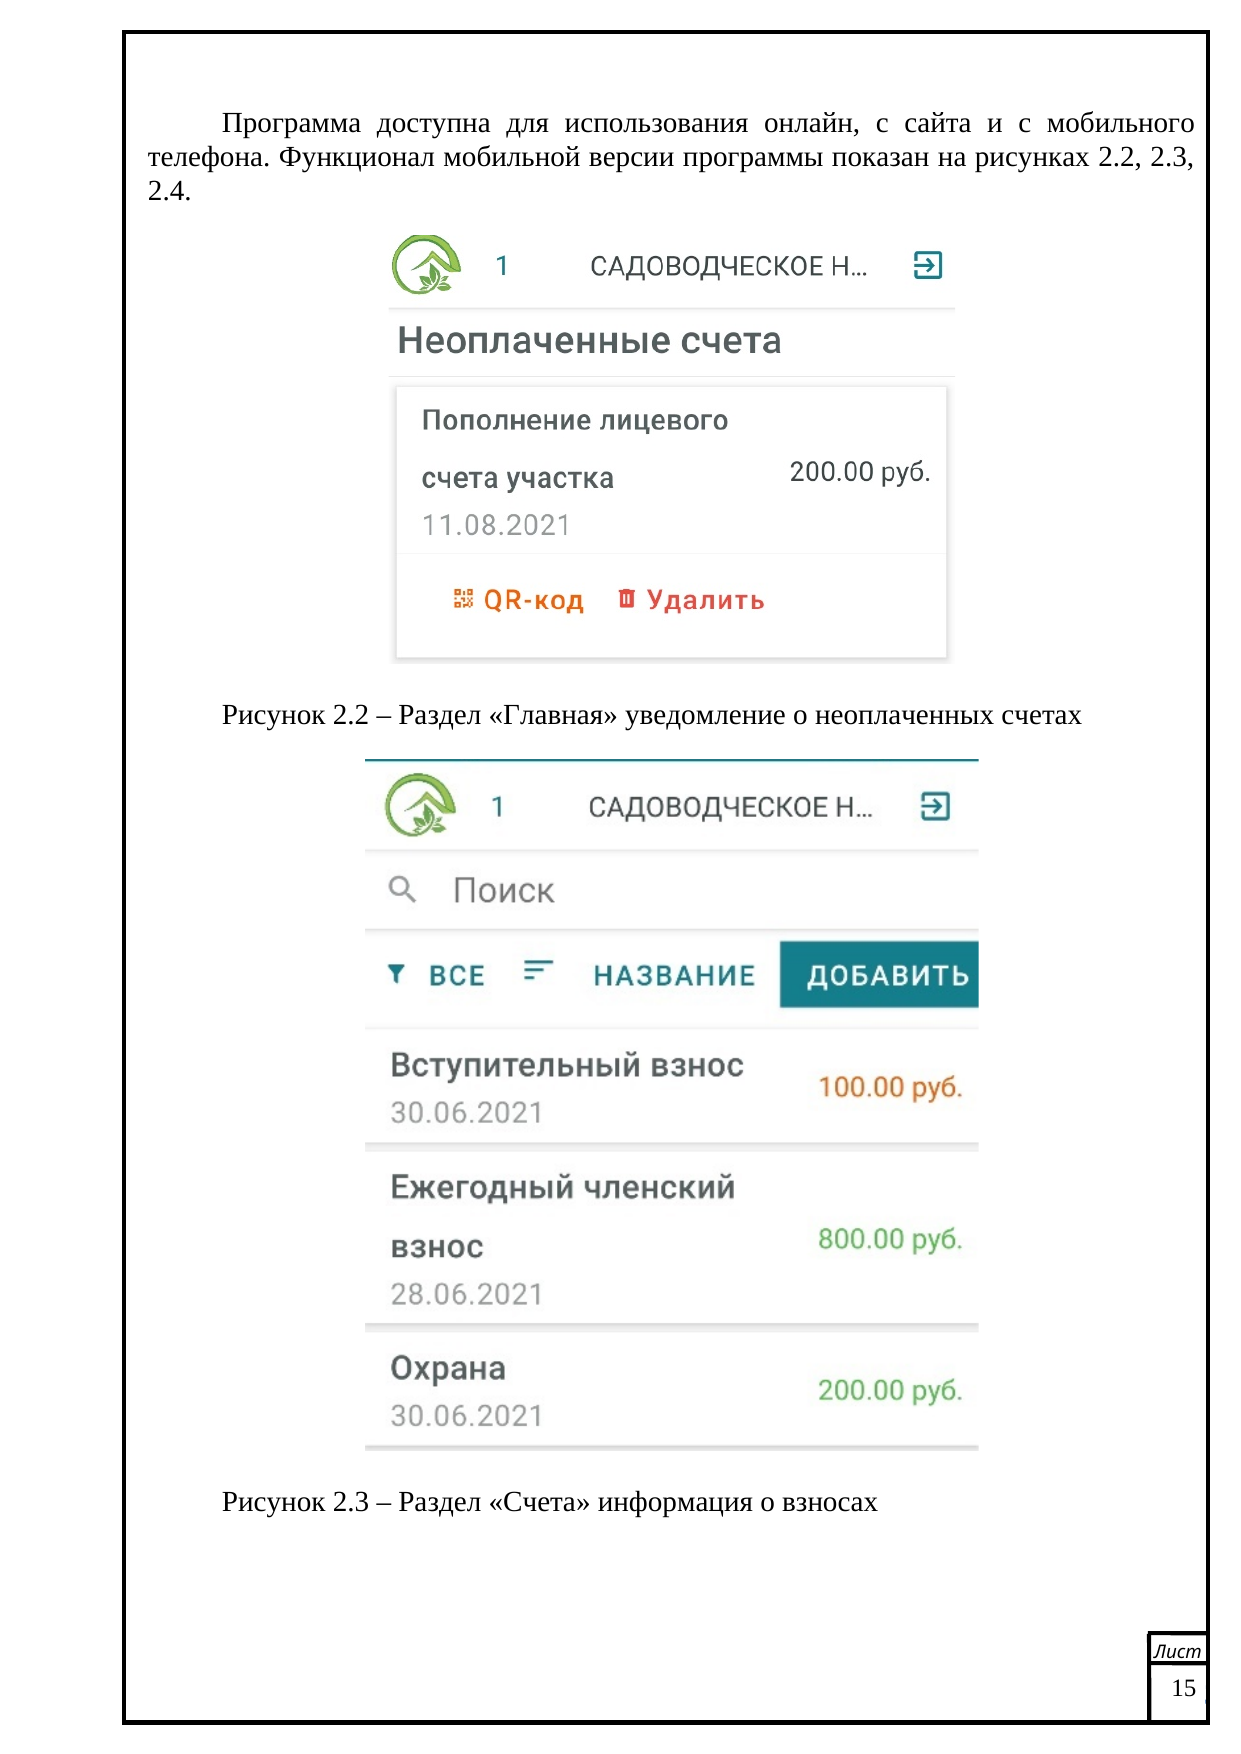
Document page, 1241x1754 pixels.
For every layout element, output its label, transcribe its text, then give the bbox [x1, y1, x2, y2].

picture [365, 759, 979, 1451]
picture [388, 235, 956, 664]
text Программа доступна для использования онлайн, с сайта и с мобильного телефона. Функционал мобильной версии программы показан на рисунках 2.2, 2.3, 2.4. [148, 106, 1196, 206]
text Рисунок 2.3 – Раздел «Счета» информация о взносах [148, 1484, 1196, 1517]
text Рисунок 2.2 – Раздел «Главная» уведомление о неоплаченных счетах [148, 697, 1196, 730]
